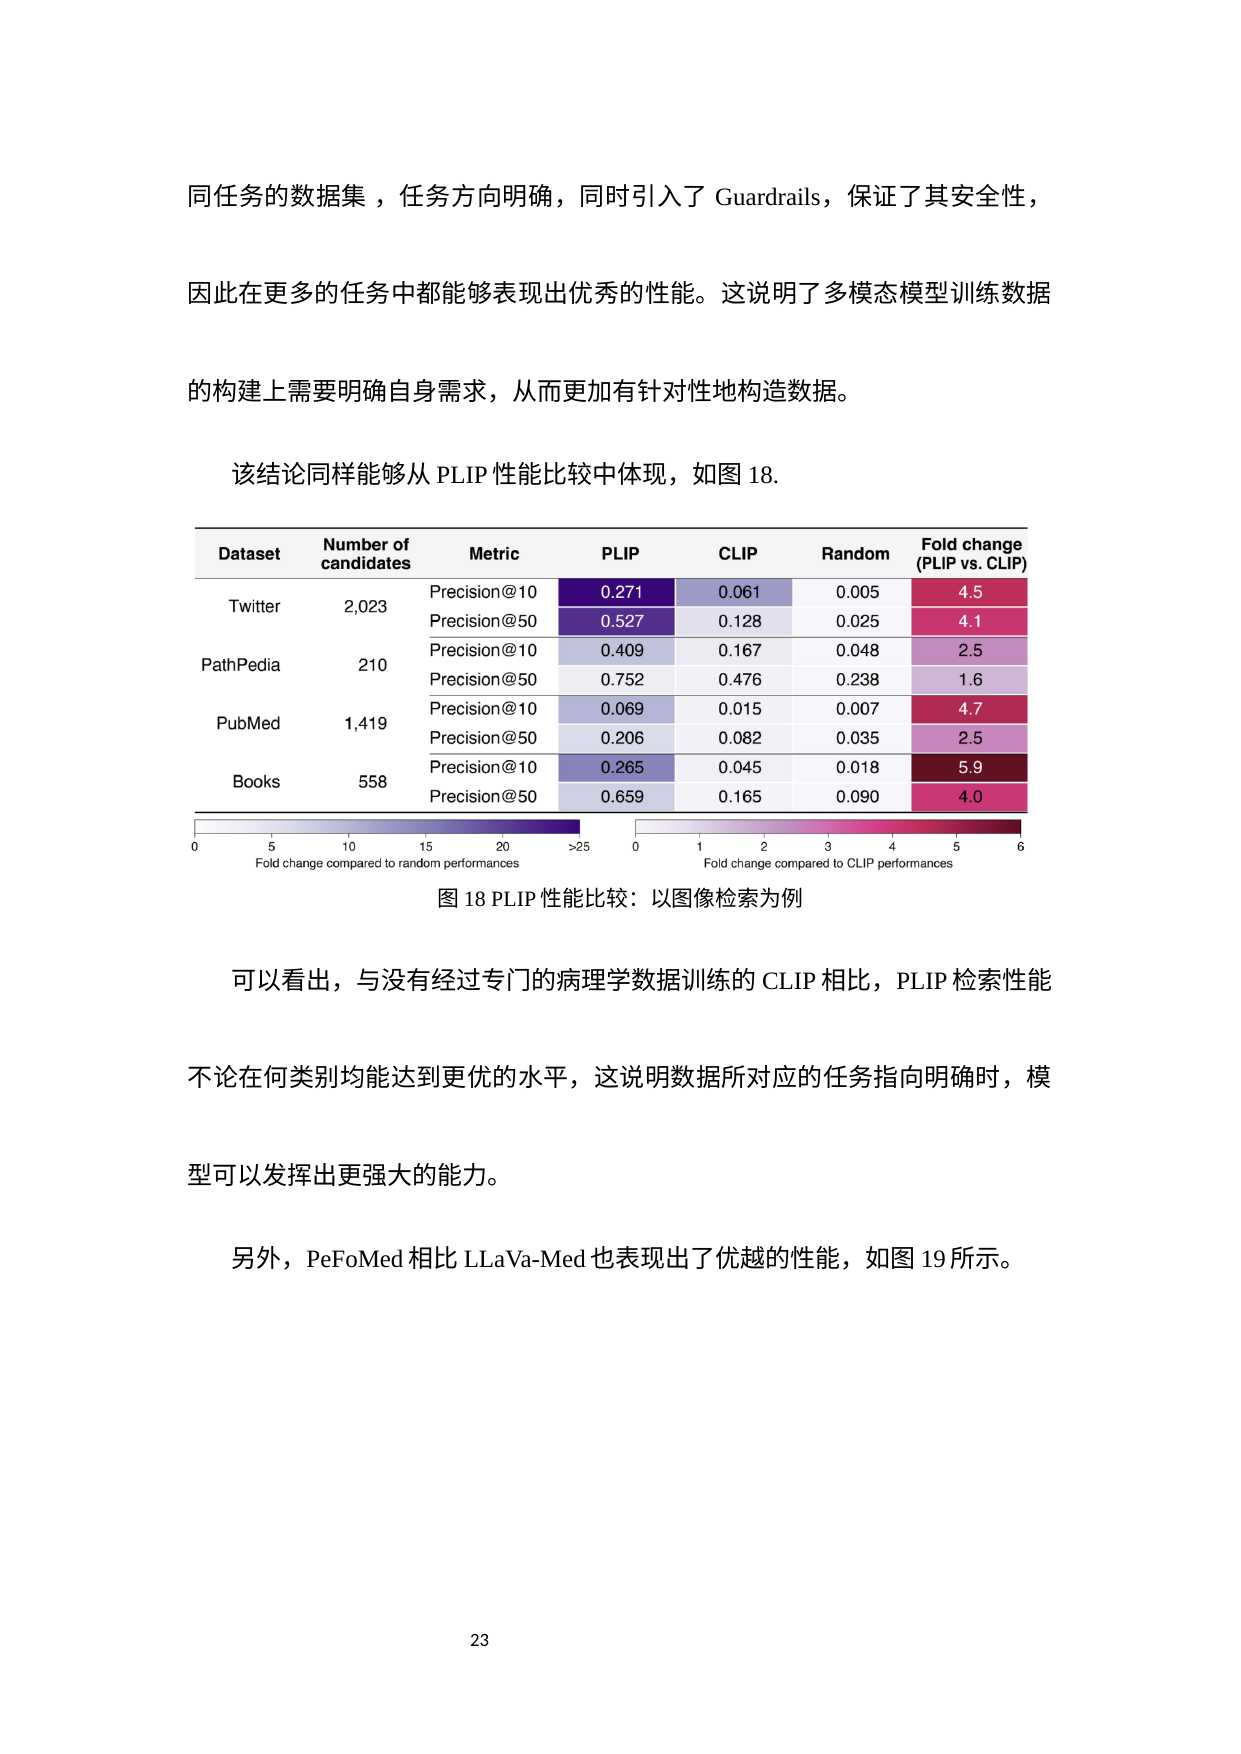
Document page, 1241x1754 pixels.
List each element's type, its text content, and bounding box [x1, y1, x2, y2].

text 该结论同样能够从PLIP性能比较中体现，如图18. [187, 440, 1053, 505]
text 可以看出，与没有经过专门的病理学数据训练的CLIP相比，PLIP检索性能不论在何类别均能达到更优的水平，这说明数据所对应的任务指向明确时，模型可以发挥出更强大的能力。 [187, 946, 1053, 1206]
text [187, 162, 1053, 422]
text 另外，PeFoMed相比LLaVa-Med也表现出了优越的性能，如图19所示。 [187, 1224, 1053, 1289]
text 图18 PLIP性能比较：以图像检索为例 [187, 881, 1053, 913]
picture [187, 523, 1052, 874]
